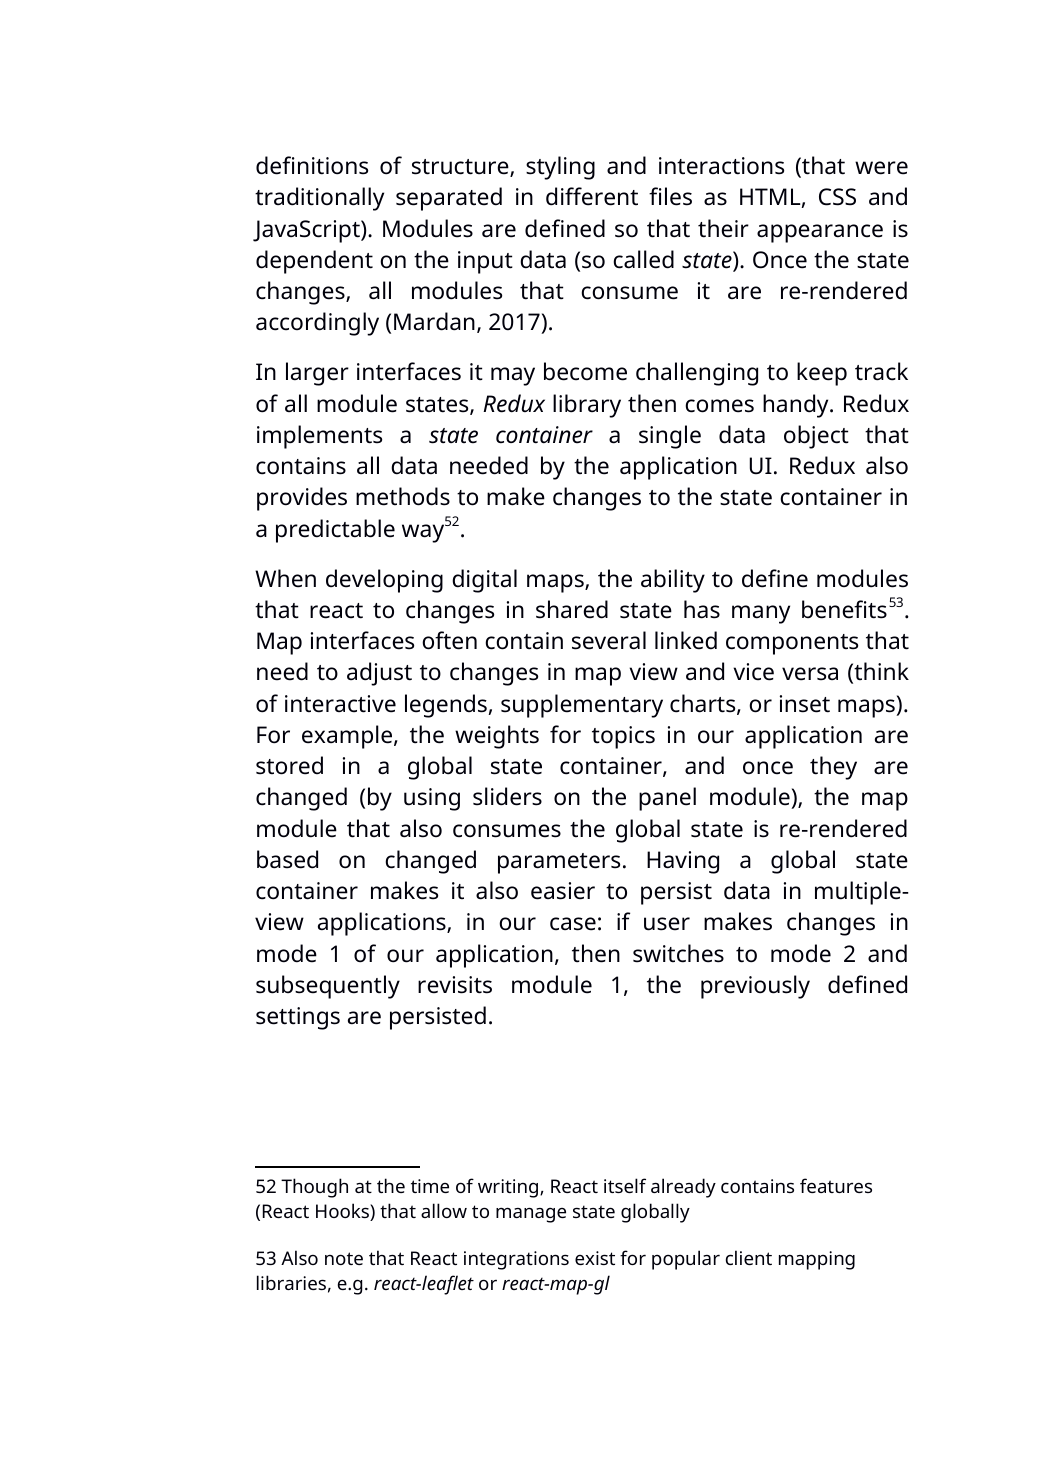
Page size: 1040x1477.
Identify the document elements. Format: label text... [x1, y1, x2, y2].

text In larger interfaces it may become challenging to keep track of all module states, Redux library then comes handy. Redux implements a state container a single data object that contains all data needed by the application UI. Redux also provides methods to make changes to the state container in a predictable way. [255, 356, 910, 544]
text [255, 150, 910, 337]
text When developing digital maps, the ability to define modules that react to changes in shared state has many benefits. Map interfaces often contain several linked components that need to adjust to changes in map view and vice versa (think of interactive legends, supplementary charts, or inset maps). For example, the weights for topics in our application are stored in a global state container, and once they are changed (by using sliders on the panel module), the map module that also consumes the global state is re-rendered based on changed parameters. Having a global state container makes it also easier to persist data in multiple-view applications, in our case: if user makes changes in mode 1 of our application, then switches to mode 2 and subsequently revisits module 1, the previously defined settings are persisted. [255, 562, 910, 1031]
